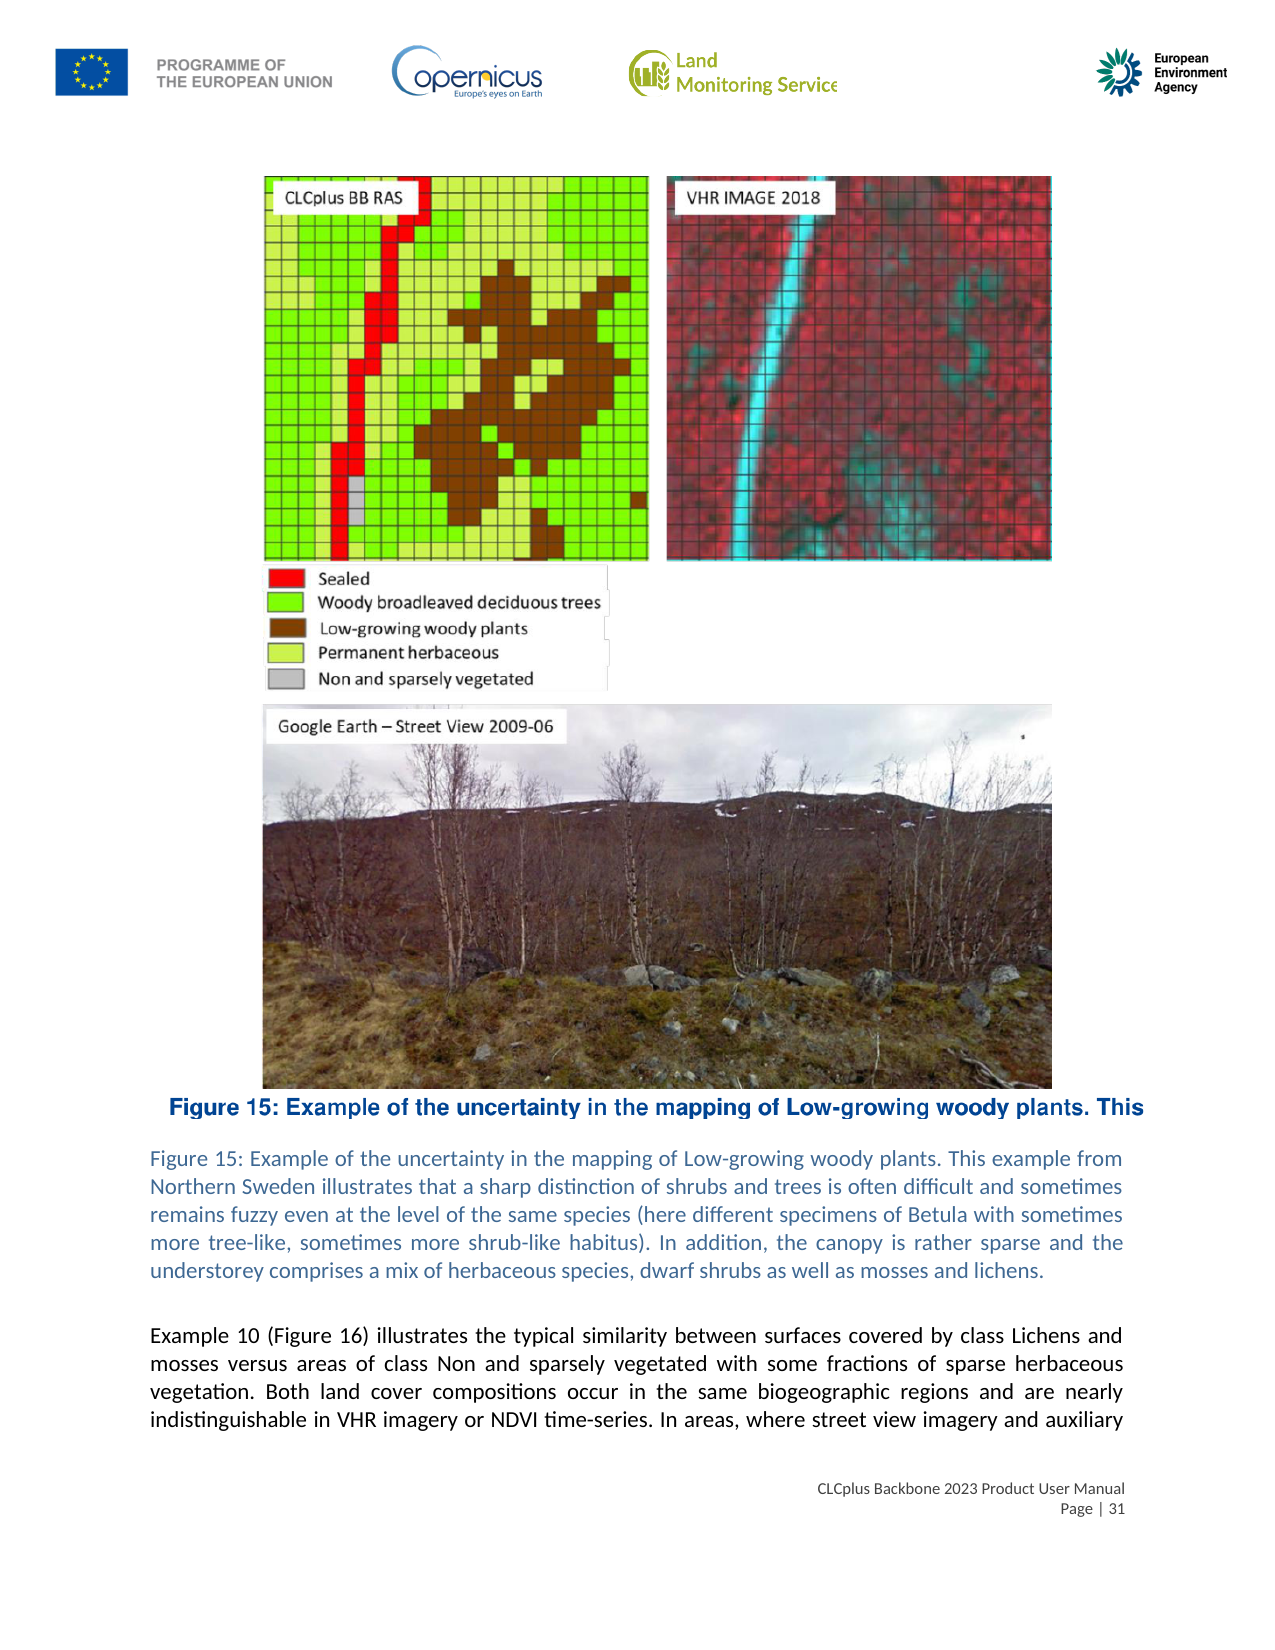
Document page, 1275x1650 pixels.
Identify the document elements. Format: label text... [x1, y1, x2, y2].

picture [1094, 46, 1228, 97]
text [150, 1321, 1125, 1433]
picture [29, 21, 351, 124]
text Figure 15: Example of the uncertainty in the mapping of Low-growing woody plants. This example from Northern Sweden illustrates that a sharp distinction of shrubs and trees is often difficult and sometimes remains fuzzy even at the level of the same species (here different specimens of Betula with sometimes more tree-like, sometimes more shrub-like habitus). In addition, the canopy is rather sparse and the understorey comprises a mix of herbaceous species, dwarf shrubs as well as mosses and lichens. [150, 1144, 1125, 1284]
picture [371, 15, 560, 130]
picture [628, 50, 837, 97]
picture [168, 150, 1144, 1119]
